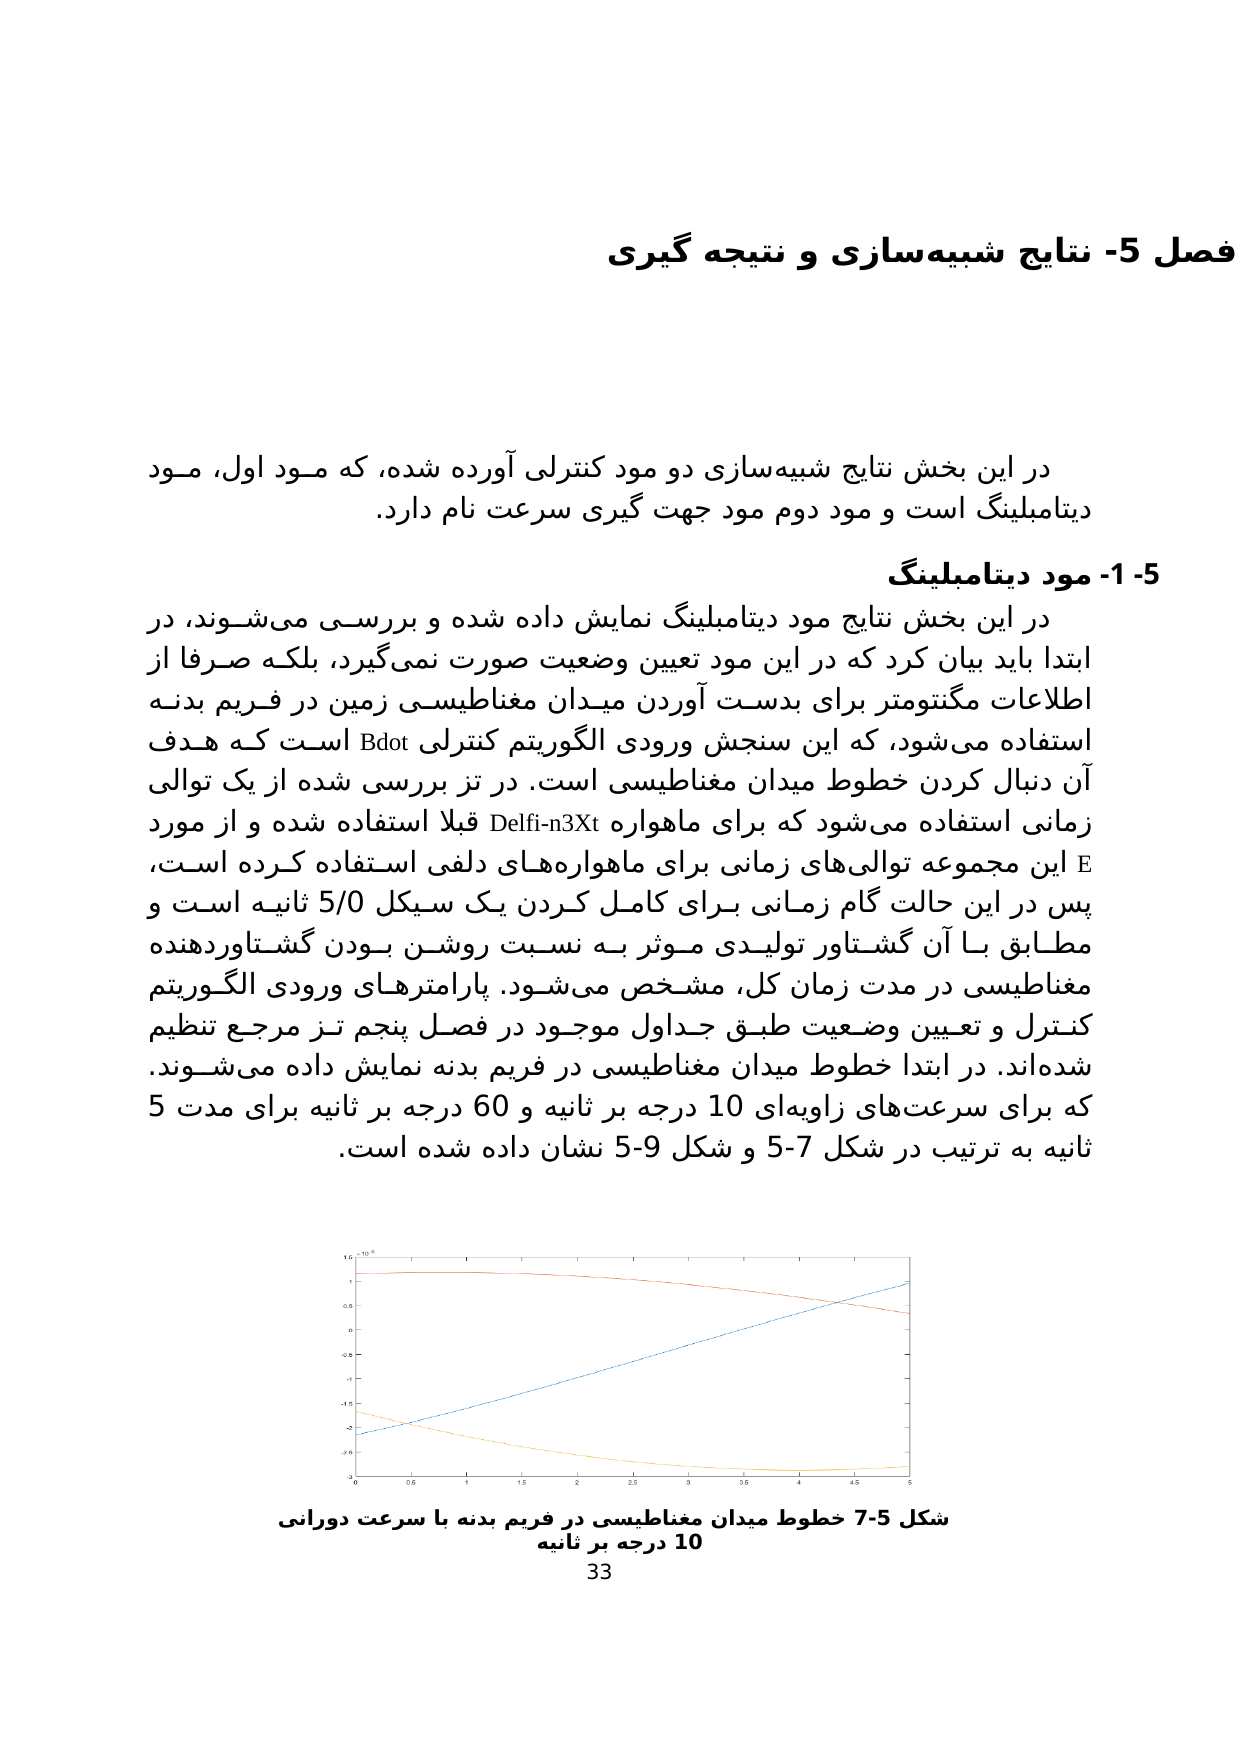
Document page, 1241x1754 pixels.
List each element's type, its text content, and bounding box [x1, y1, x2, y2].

text در این بخش نتایج شبیه‌سازی دو مود کنترلی آورده شده، که مود اول، مود دیتامبلینگ است و مود دوم مود جهت گیری سرعت نام دارد. [148, 451, 1092, 525]
subtitle مود دیتامبلینگ [148, 553, 1092, 593]
picture [262, 1237, 978, 1506]
subtitle نتایج شبیه‌سازی و نتیجه گیری [148, 232, 1092, 271]
